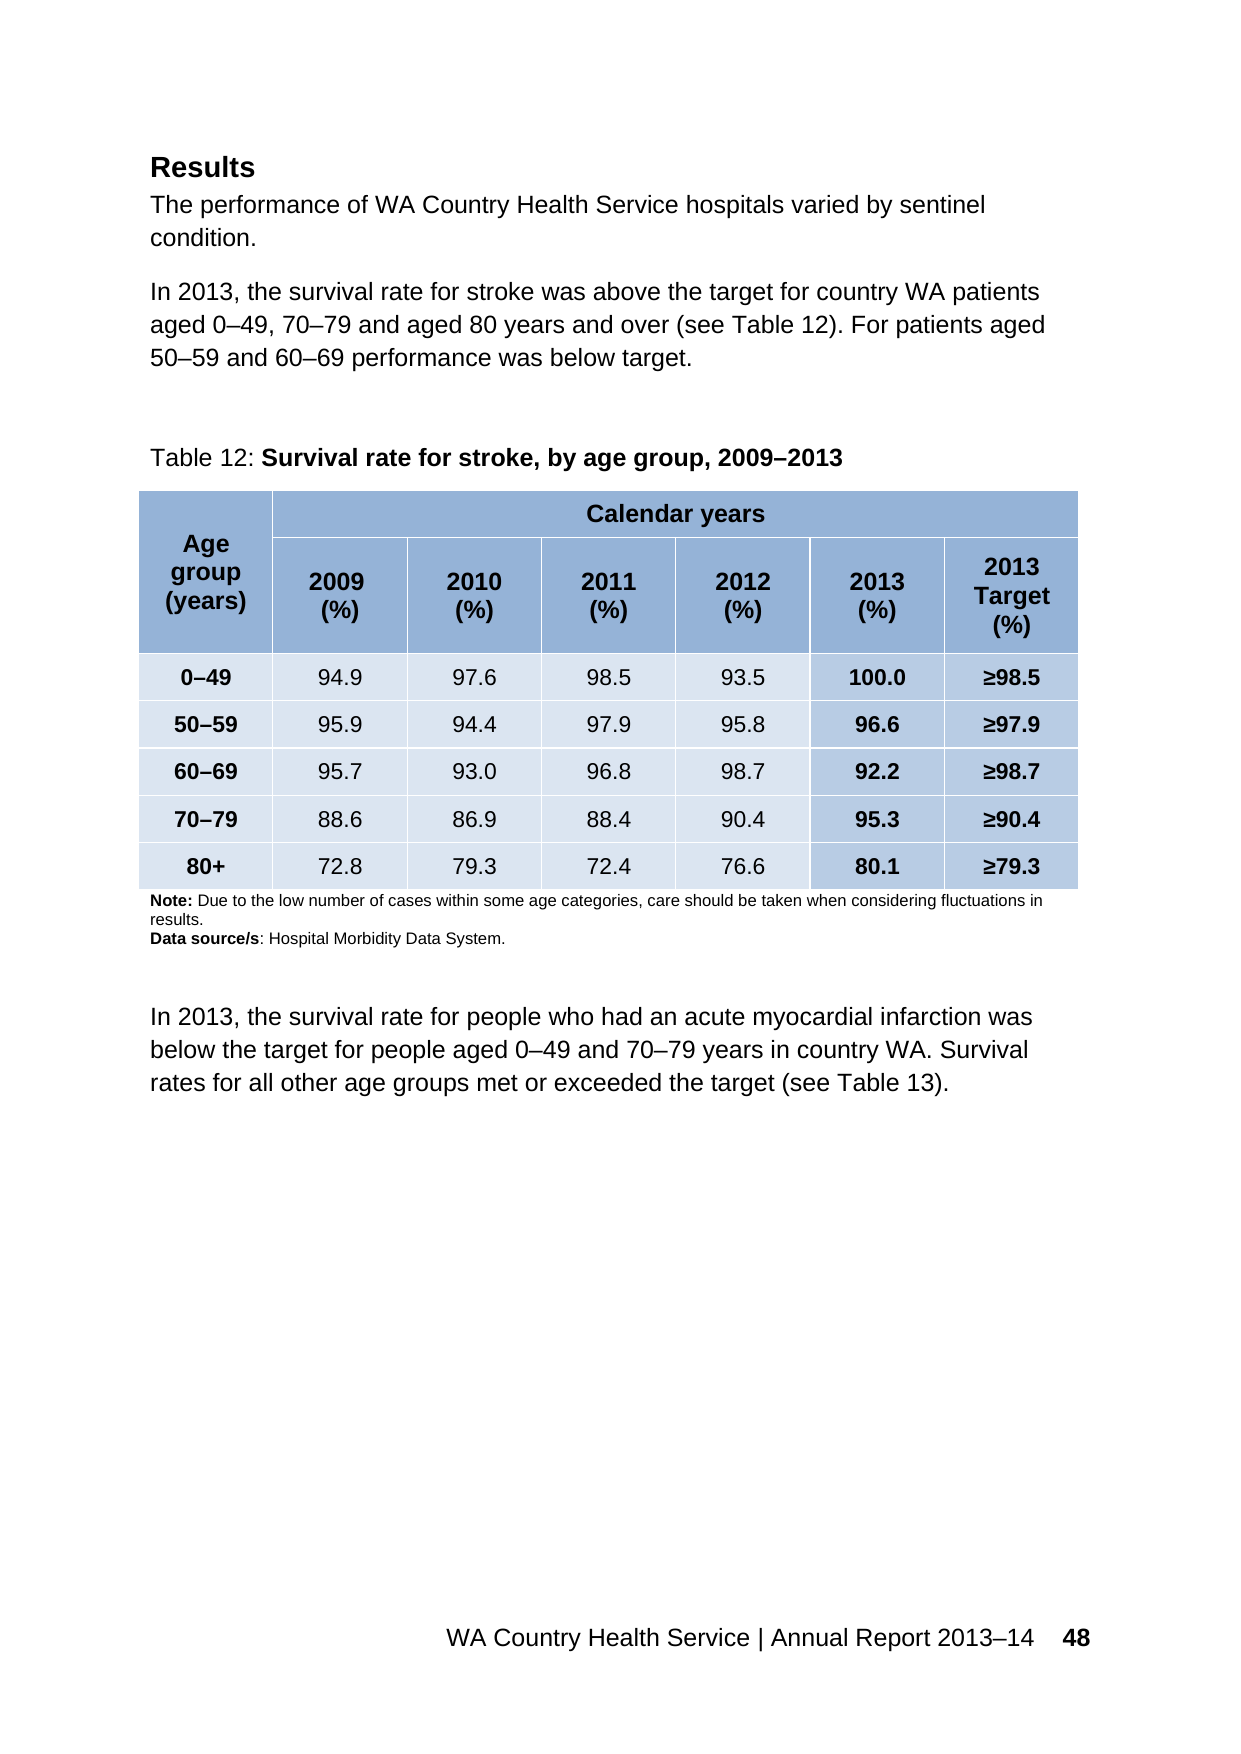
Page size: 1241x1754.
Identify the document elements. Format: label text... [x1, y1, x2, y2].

table_cell 97.6 [408, 654, 541, 700]
text Table 12: Survival rate for stroke, by age group, 2009–2013 [150, 443, 1090, 472]
table_cell 98.7 [676, 749, 809, 795]
table_cell 92.2 [811, 749, 944, 795]
table_cell 79.3 [408, 843, 541, 889]
table_cell 2013 Target (%) [945, 538, 1078, 653]
text Note: Due to the low number of cases within some age categories, care should be taken when considering fluctuations in results. [150, 890, 1090, 929]
table_cell 76.6 [676, 843, 809, 889]
table_cell 93.5 [676, 654, 809, 700]
text Results [150, 150, 1090, 183]
table_cell 2012 (%) [676, 538, 809, 653]
table_cell 2011 (%) [542, 538, 675, 653]
table_cell 72.8 [273, 843, 407, 889]
table_cell 93.0 [408, 749, 541, 795]
table_cell 88.4 [542, 796, 675, 842]
table_cell 70–79 [139, 796, 272, 842]
table_cell 2013 (%) [811, 538, 944, 653]
table_cell ≥97.9 [945, 701, 1078, 747]
table_cell 72.4 [542, 843, 675, 889]
table_header Age group (years) [139, 491, 272, 653]
text In 2013, the survival rate for people who had an acute myocardial infarction was below the target for people aged 0–49 and 70–79 years in country WA. Survival rates for all other age groups met or exceeded the target (see Table 13). [150, 1002, 1090, 1096]
table_cell 60–69 [139, 749, 272, 795]
table_cell 94.4 [408, 701, 541, 747]
table_cell 80+ [139, 843, 272, 889]
table_cell 95.3 [811, 796, 944, 842]
table_cell 2009 (%) [273, 538, 407, 653]
table_header Calendar years [273, 491, 1078, 537]
table_cell 98.5 [542, 654, 675, 700]
table_cell 95.7 [273, 749, 407, 795]
table_cell ≥98.7 [945, 749, 1078, 795]
table_cell 96.8 [542, 749, 675, 795]
table_cell 0–49 [139, 654, 272, 700]
table_cell 95.9 [273, 701, 407, 747]
table_cell ≥98.5 [945, 654, 1078, 700]
table_cell 2010 (%) [408, 538, 541, 653]
table_cell 100.0 [811, 654, 944, 700]
table_cell 88.6 [273, 796, 407, 842]
table_cell ≥90.4 [945, 796, 1078, 842]
table_cell 86.9 [408, 796, 541, 842]
text Data source/s: Hospital Morbidity Data System. [150, 929, 1090, 948]
table_cell 80.1 [811, 843, 944, 889]
text In 2013, the survival rate for stroke was above the target for country WA patients aged 0–49, 70–79 and aged 80 years and over (see Table 12). For patients aged 50–59 and 60–69 performance was below target. [150, 277, 1090, 371]
text The performance of WA Country Health Service hospitals varied by sentinel condition. [150, 190, 1090, 252]
table_cell 90.4 [676, 796, 809, 842]
table_cell 97.9 [542, 701, 675, 747]
table_cell 50–59 [139, 701, 272, 747]
table_cell ≥79.3 [945, 843, 1078, 889]
table_cell 95.8 [676, 701, 809, 747]
table_cell 96.6 [811, 701, 944, 747]
table_cell 94.9 [273, 654, 407, 700]
